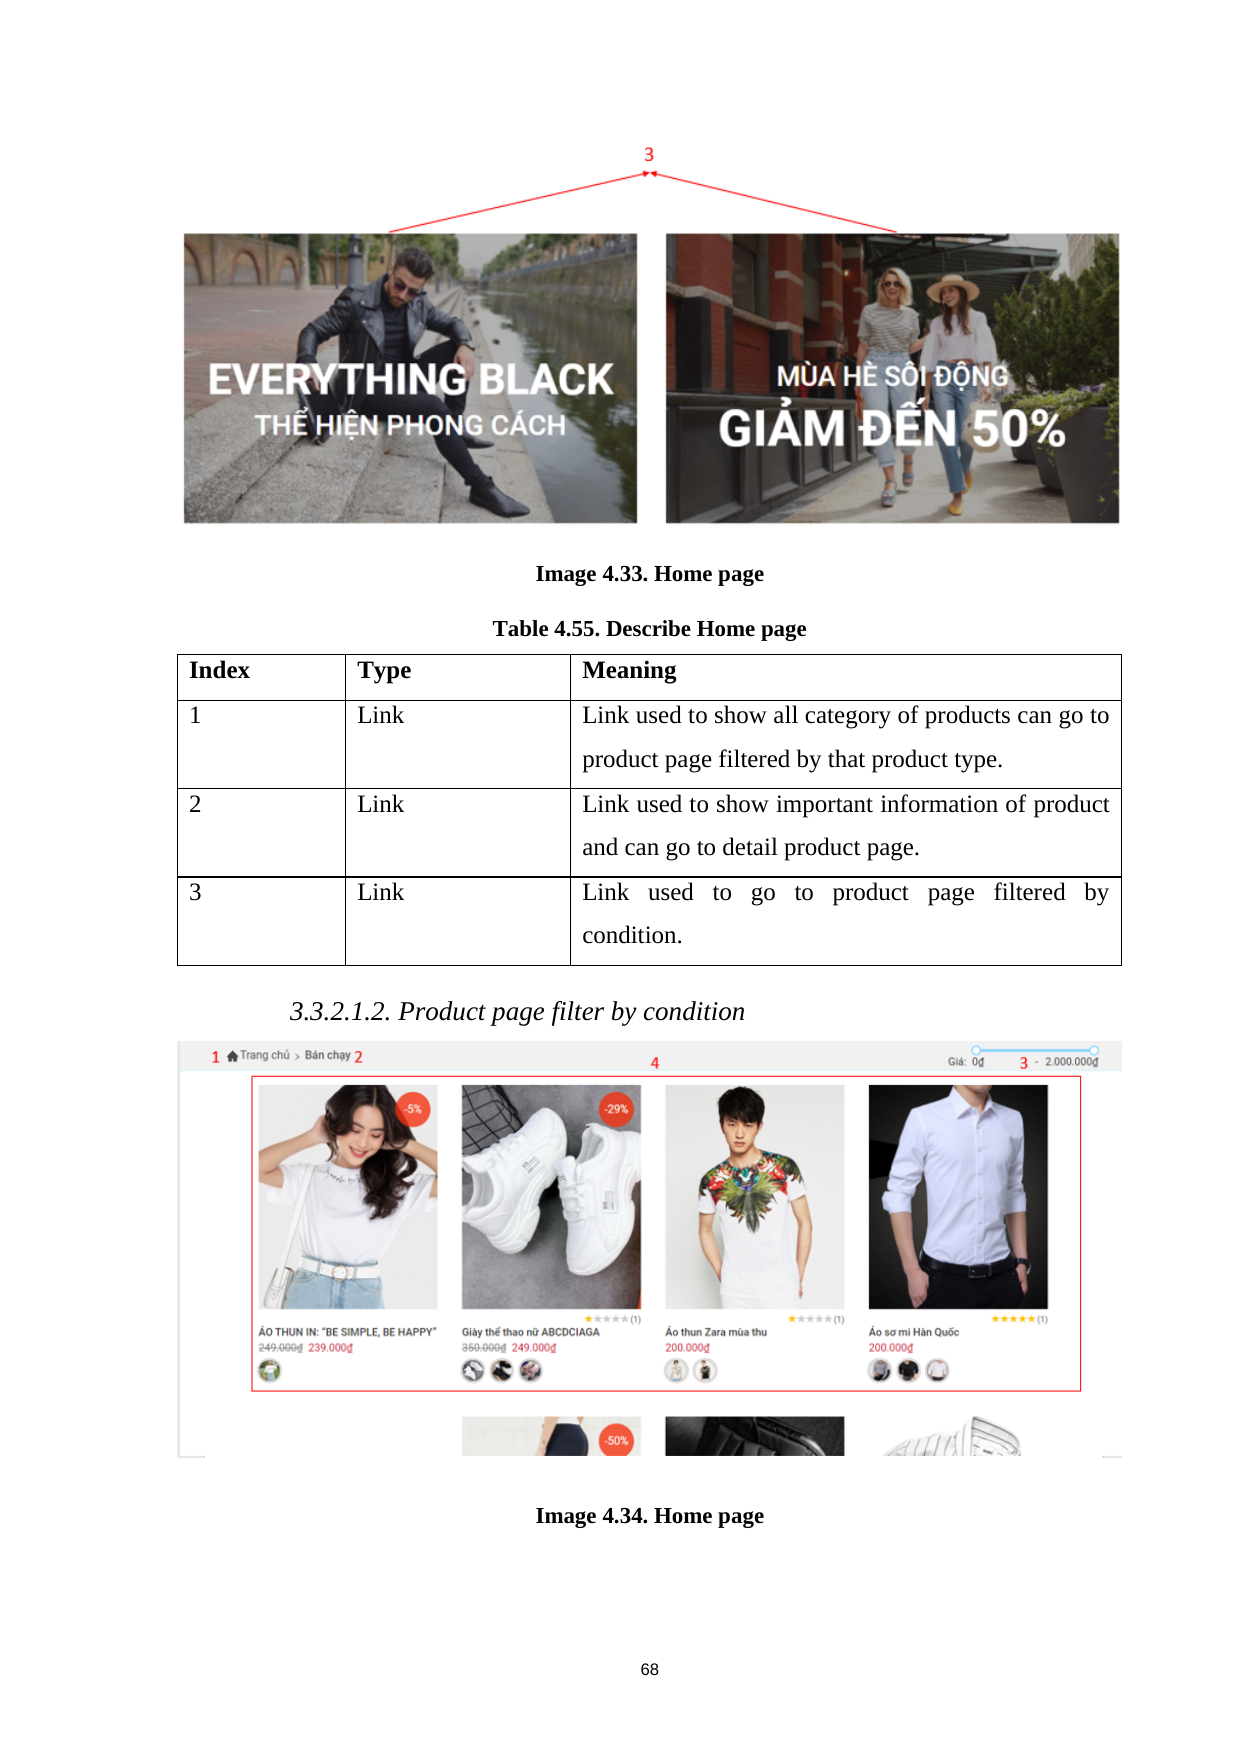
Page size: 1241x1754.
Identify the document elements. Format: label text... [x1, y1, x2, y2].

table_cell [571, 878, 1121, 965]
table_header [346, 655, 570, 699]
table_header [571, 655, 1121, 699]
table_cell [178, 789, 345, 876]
subtitle Product page filter by condition [290, 995, 1122, 1026]
picture [177, 132, 1123, 529]
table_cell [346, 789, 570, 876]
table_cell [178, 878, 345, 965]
picture [177, 1041, 1123, 1458]
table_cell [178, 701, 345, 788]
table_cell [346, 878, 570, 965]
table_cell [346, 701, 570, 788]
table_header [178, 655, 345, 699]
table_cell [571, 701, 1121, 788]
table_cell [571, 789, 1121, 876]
